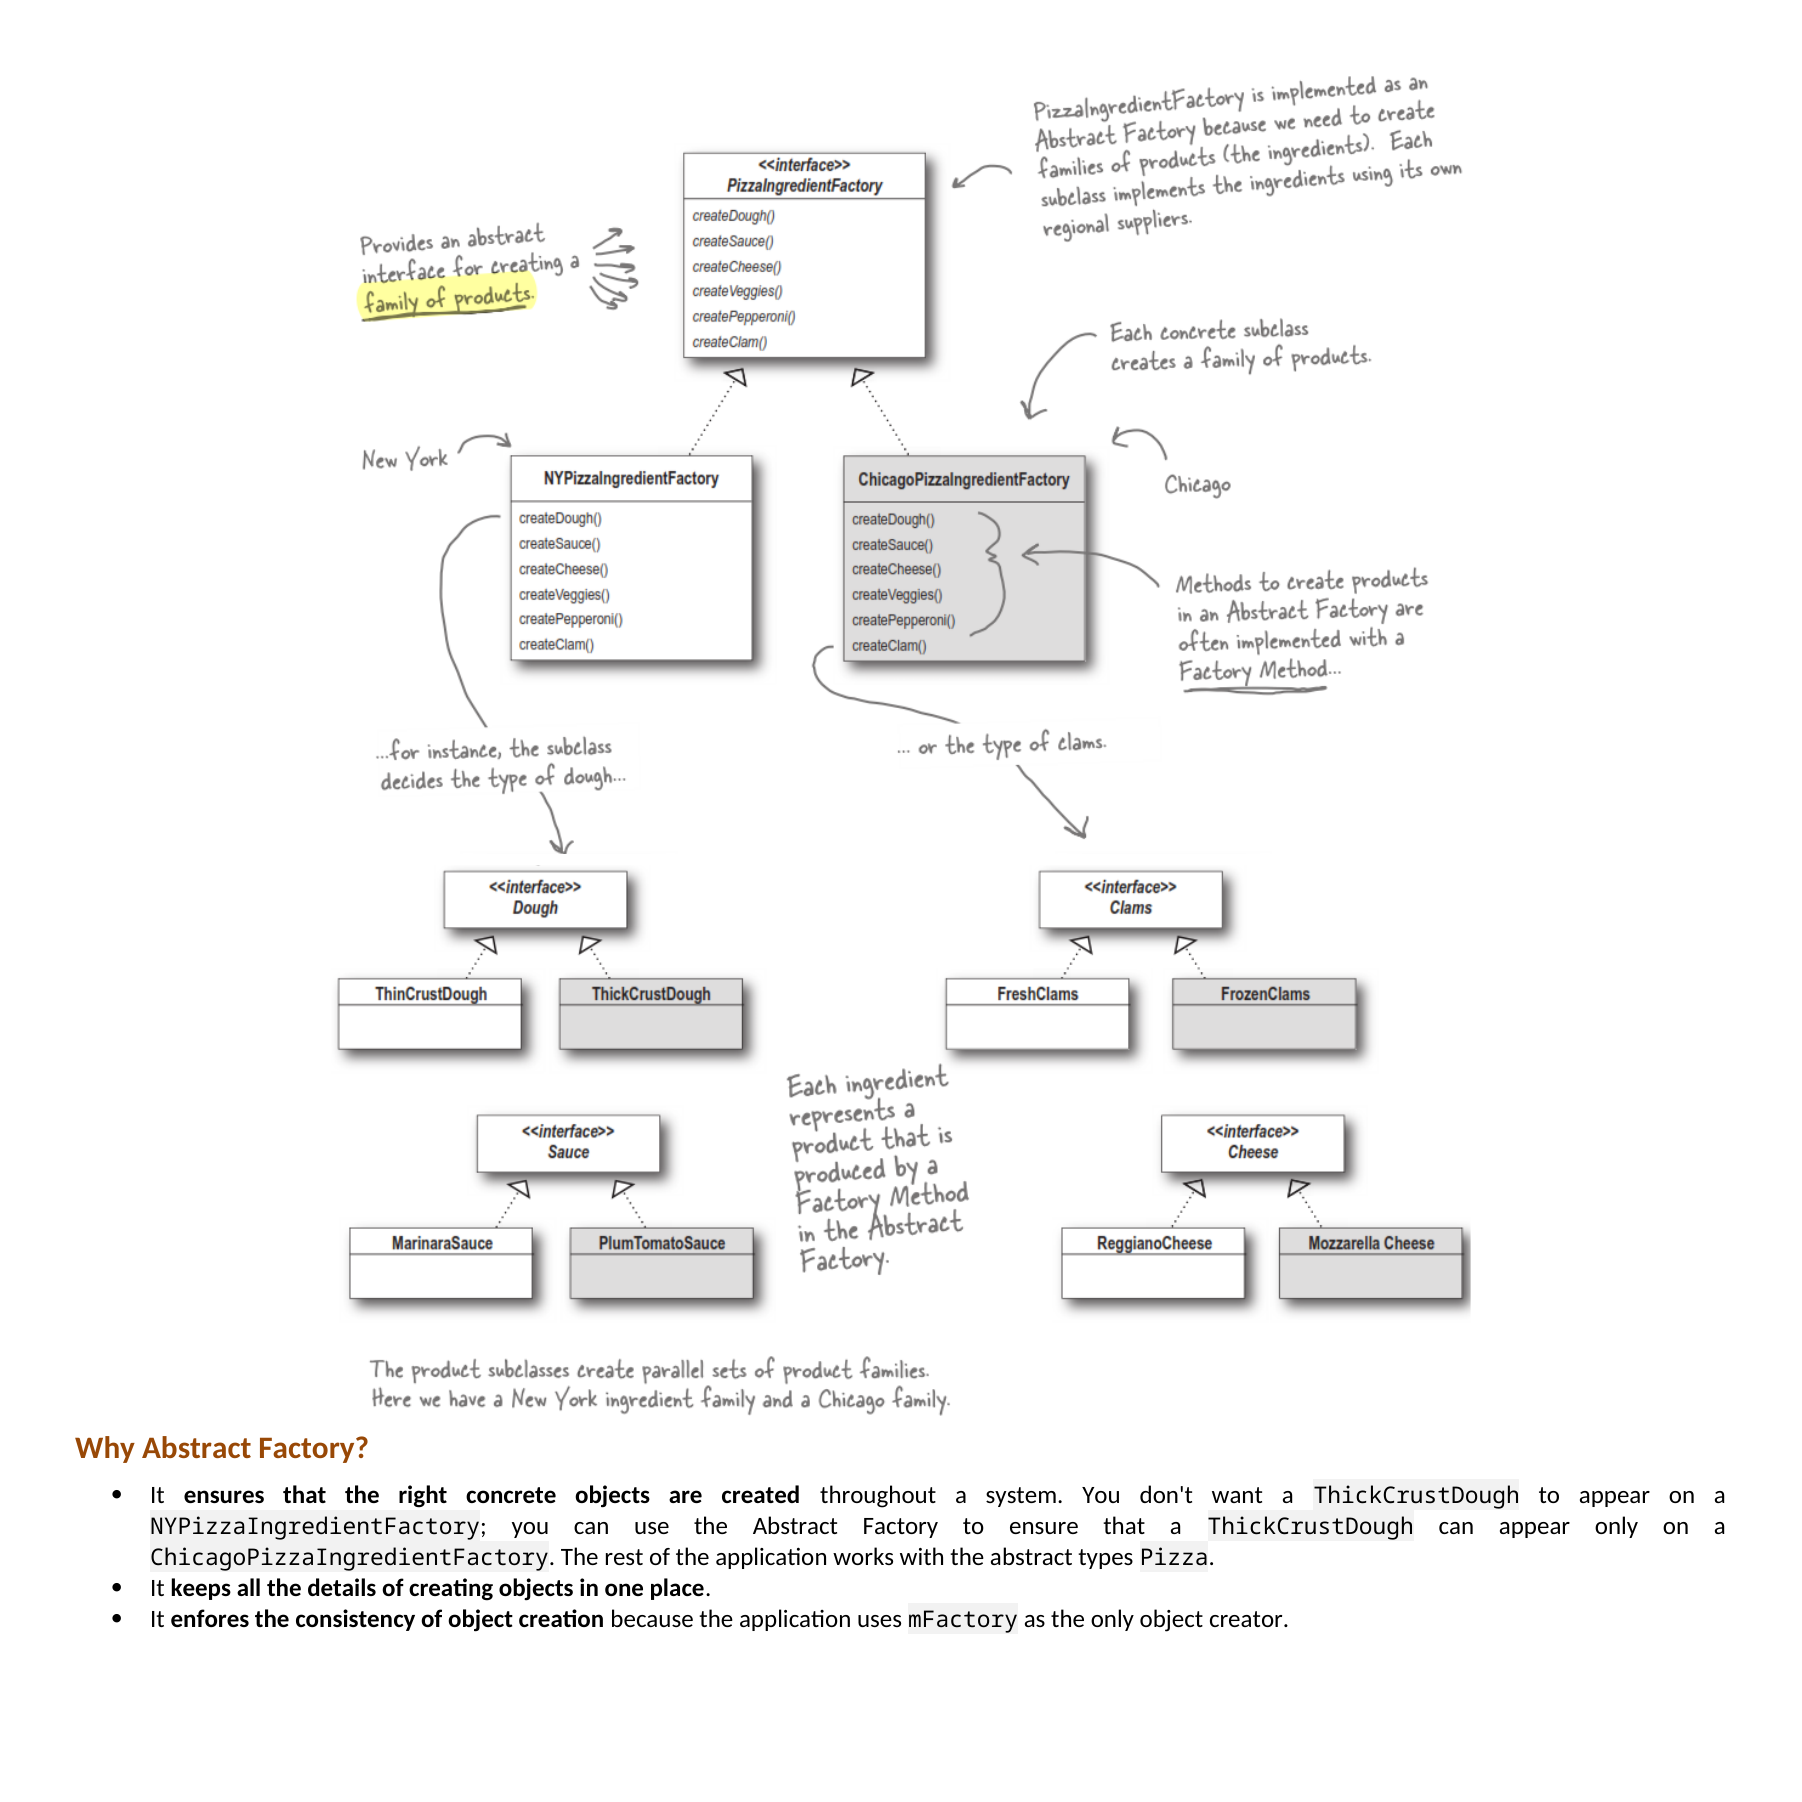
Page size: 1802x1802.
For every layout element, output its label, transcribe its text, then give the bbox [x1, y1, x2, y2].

list It enfores the consistency of object creation because the application uses mFactory as the only object creator. [1018, 1603, 1726, 1634]
subtitle Why Abstract Factory? [75, 1428, 1726, 1466]
list It keeps all the details of creating objects in one place. [112, 1572, 1726, 1603]
list It enfores the consistency of object creation because the application uses mFactory as the only object creator. [112, 1603, 908, 1634]
list It ensures that the right concrete objects are created throughout a system. You don't want a ThickCrustDough to appear on a NYPizzaIngredientFactory; you can use the Abstract Factory to ensure that a ThickCrustDough can appear only on a ChicagoPizzaIngredientFactory. The rest of the application works with the abstract types Pizza. [112, 1479, 1726, 1572]
